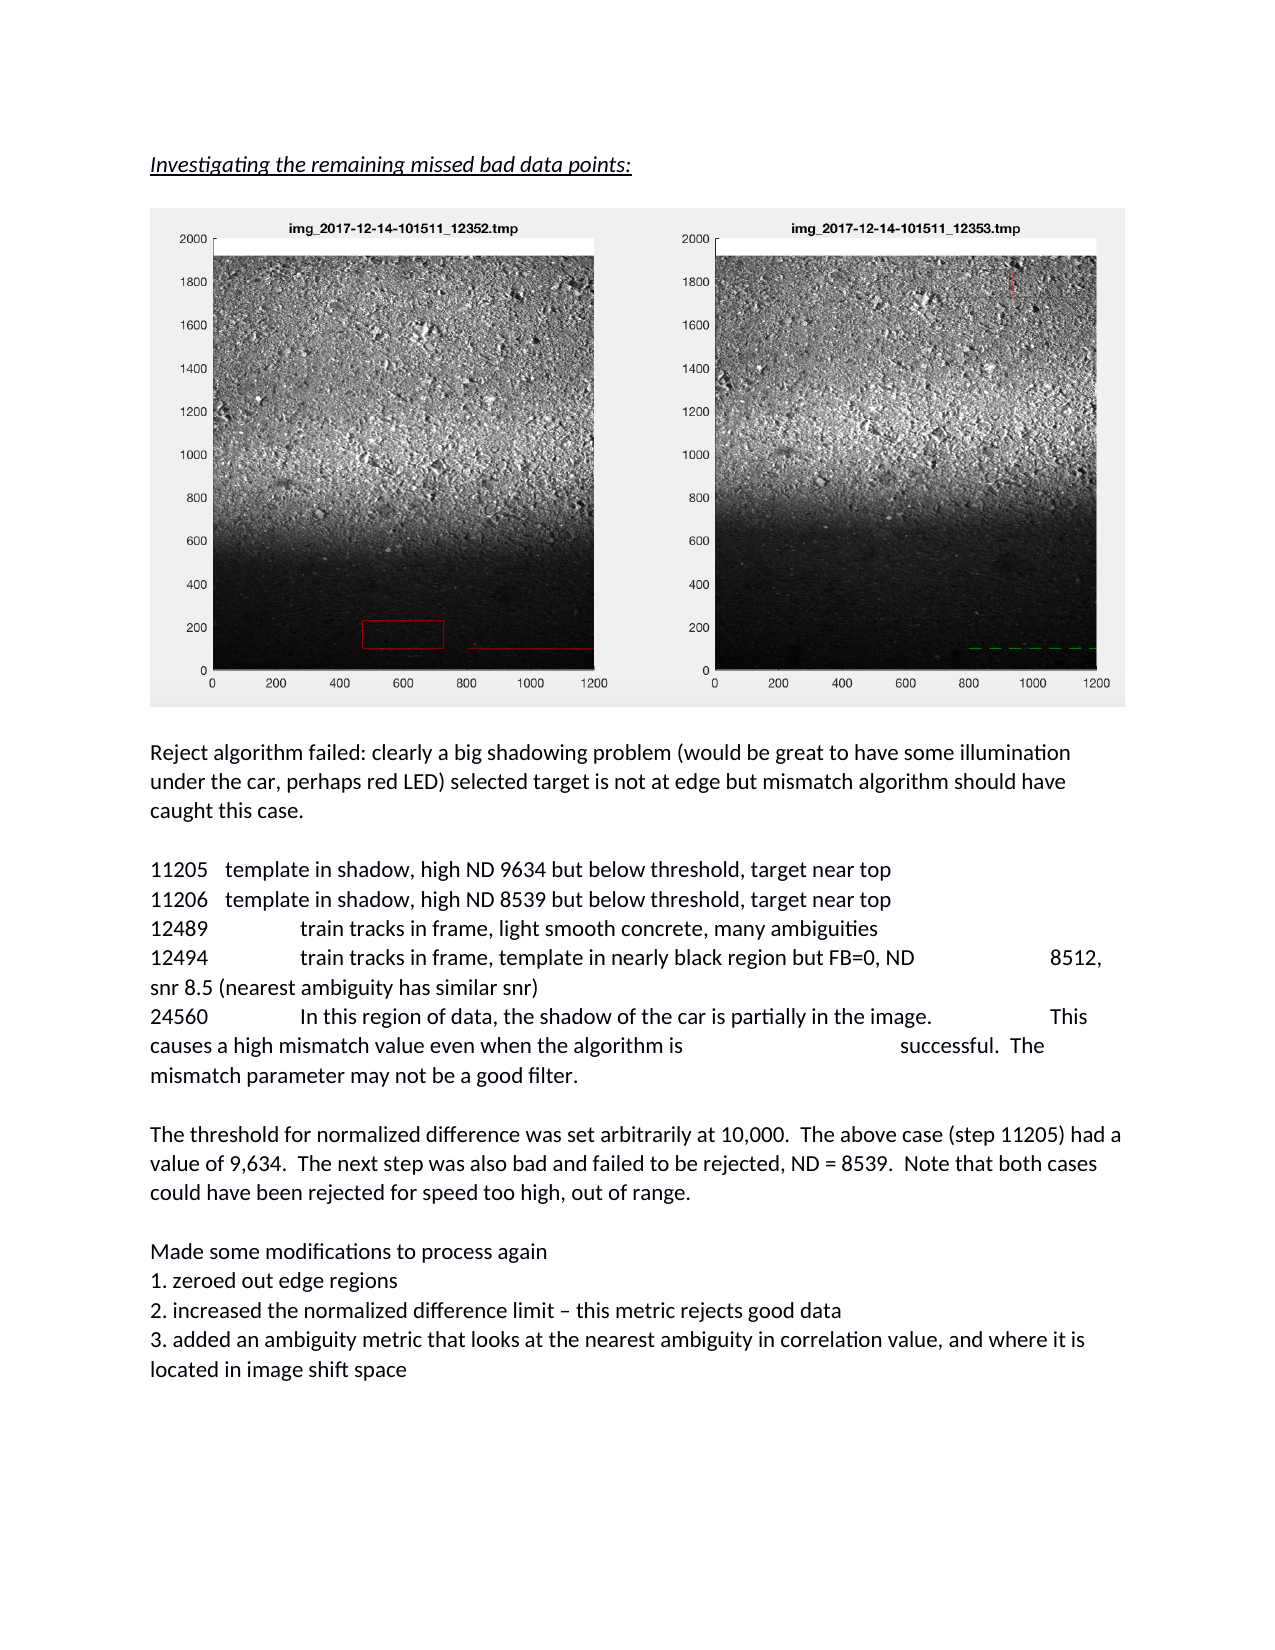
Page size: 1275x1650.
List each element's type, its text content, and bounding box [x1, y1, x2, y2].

text 12489 train tracks in frame, light smooth concrete, many ambiguities [150, 914, 1125, 942]
text 1. zeroed out edge regions [150, 1267, 1125, 1294]
picture [150, 208, 1125, 707]
text 2. increased the normalized difference limit – this metric rejects good data [150, 1296, 1125, 1324]
text 11206 template in shadow, high ND 8539 but below threshold, target near top [150, 885, 1125, 913]
text Reject algorithm failed: clearly a big shadowing problem (would be great to have some illumination under the car, perhaps red LED) selected target is not at edge but mismatch algorithm should have caught this case. [150, 738, 1125, 824]
text 24560 In this region of data, the shadow of the car is partially in the image. This causes a high mismatch value even when the algorithm is successful. The mismatch parameter may not be a good filter. [150, 1002, 1125, 1089]
text Investigating the remaining missed bad data points: [150, 150, 1125, 178]
text 3. added an ambiguity metric that looks at the nearest ambiguity in correlation value, and where it is located in image shift space [150, 1325, 1125, 1383]
text 11205 template in shadow, high ND 9634 but below threshold, target near top [150, 855, 1125, 883]
text The threshold for normalized difference was set arbitrarily at 10,000. The above case (step 11205) had a value of 9,634. The next step was also bad and failed to be rejected, ND = 8539. Note that both cases could have been rejected for speed too high, out of range. [150, 1120, 1125, 1206]
text 12494 train tracks in frame, template in nearly black region but FB=0, ND 8512, snr 8.5 (nearest ambiguity has similar snr) [150, 943, 1125, 1001]
text Made some modifications to process again [150, 1237, 1125, 1265]
